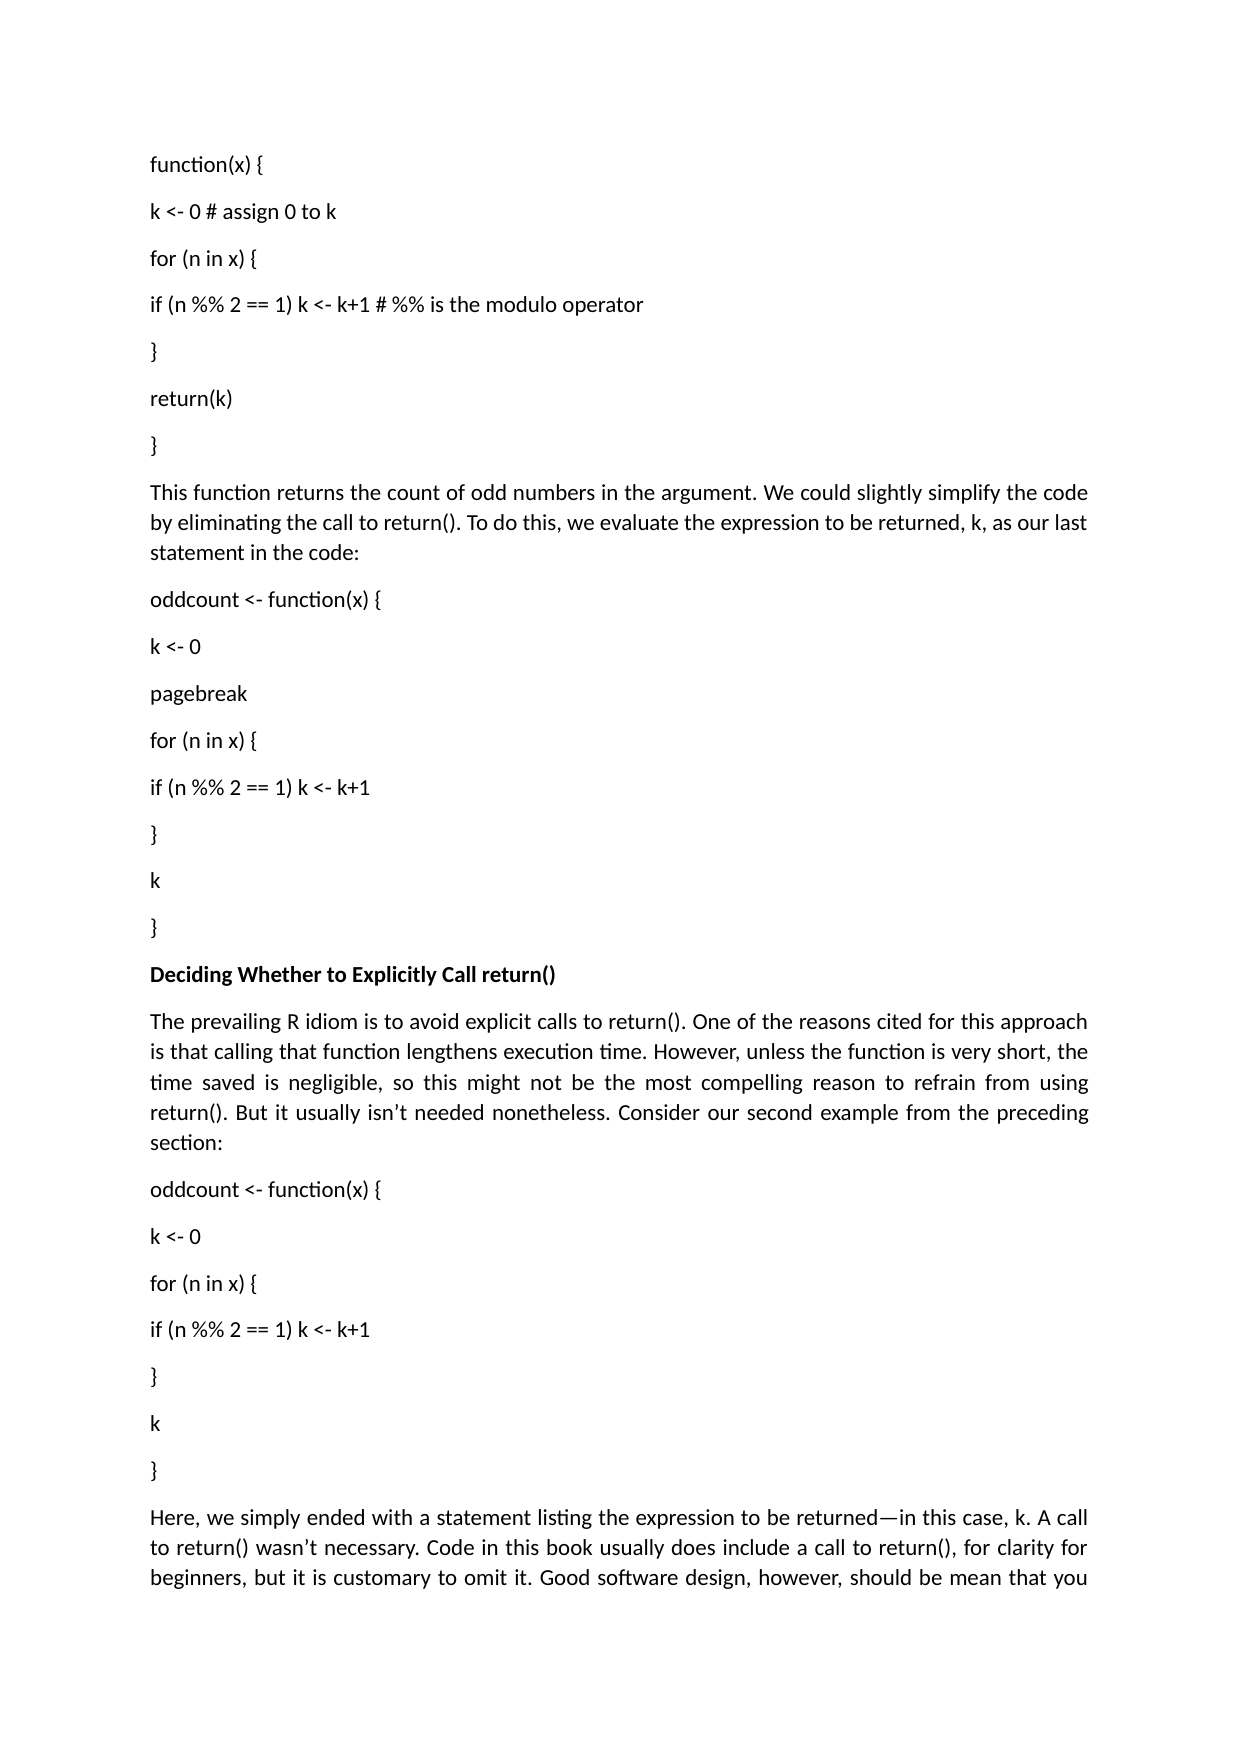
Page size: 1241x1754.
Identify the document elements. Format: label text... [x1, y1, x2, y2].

text if (n %% 2 == 1) k <- k+1 [150, 773, 1090, 801]
text } [150, 913, 1090, 942]
text } [150, 820, 1090, 848]
text pagebreak [150, 679, 1090, 707]
text oddcount <- function(x) { [150, 585, 1090, 613]
text return(k) [150, 384, 1090, 412]
text Deciding Whether to Explicitly Call return() [150, 960, 1090, 988]
text This function returns the count of odd numbers in the argument. We could slightly simplify the code by eliminating the call to return(). To do this, we evaluate the expression to be returned, k, as our last statement in the code: [150, 478, 1090, 567]
text if (n %% 2 == 1) k <- k+1 [150, 1316, 1090, 1344]
text k [150, 867, 1090, 895]
text } [150, 1456, 1090, 1484]
text } [150, 431, 1090, 459]
text } [150, 337, 1090, 366]
text The prevailing R idiom is to avoid explicit calls to return(). One of the reasons cited for this approach is that calling that function lengthens execution time. However, unless the function is very short, the time saved is negligible, so this might not be the most compelling reason to refrain from using return(). But it usually isn’t needed nonetheless. Consider our second example from the preceding section: [150, 1007, 1090, 1156]
text } [150, 1362, 1090, 1391]
text if (n %% 2 == 1) k <- k+1 # %% is the modulo operator [150, 291, 1090, 319]
text k <- 0 # assign 0 to k [150, 197, 1090, 225]
text for (n in x) { [150, 726, 1090, 754]
text k <- 0 [150, 632, 1090, 660]
text oddcount <- function(x) { [150, 1175, 1090, 1203]
text k <- 0 [150, 1222, 1090, 1250]
text for (n in x) { [150, 1269, 1090, 1297]
text k [150, 1409, 1090, 1437]
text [150, 1503, 1090, 1592]
text function(x) { [150, 150, 1090, 178]
text for (n in x) { [150, 244, 1090, 272]
